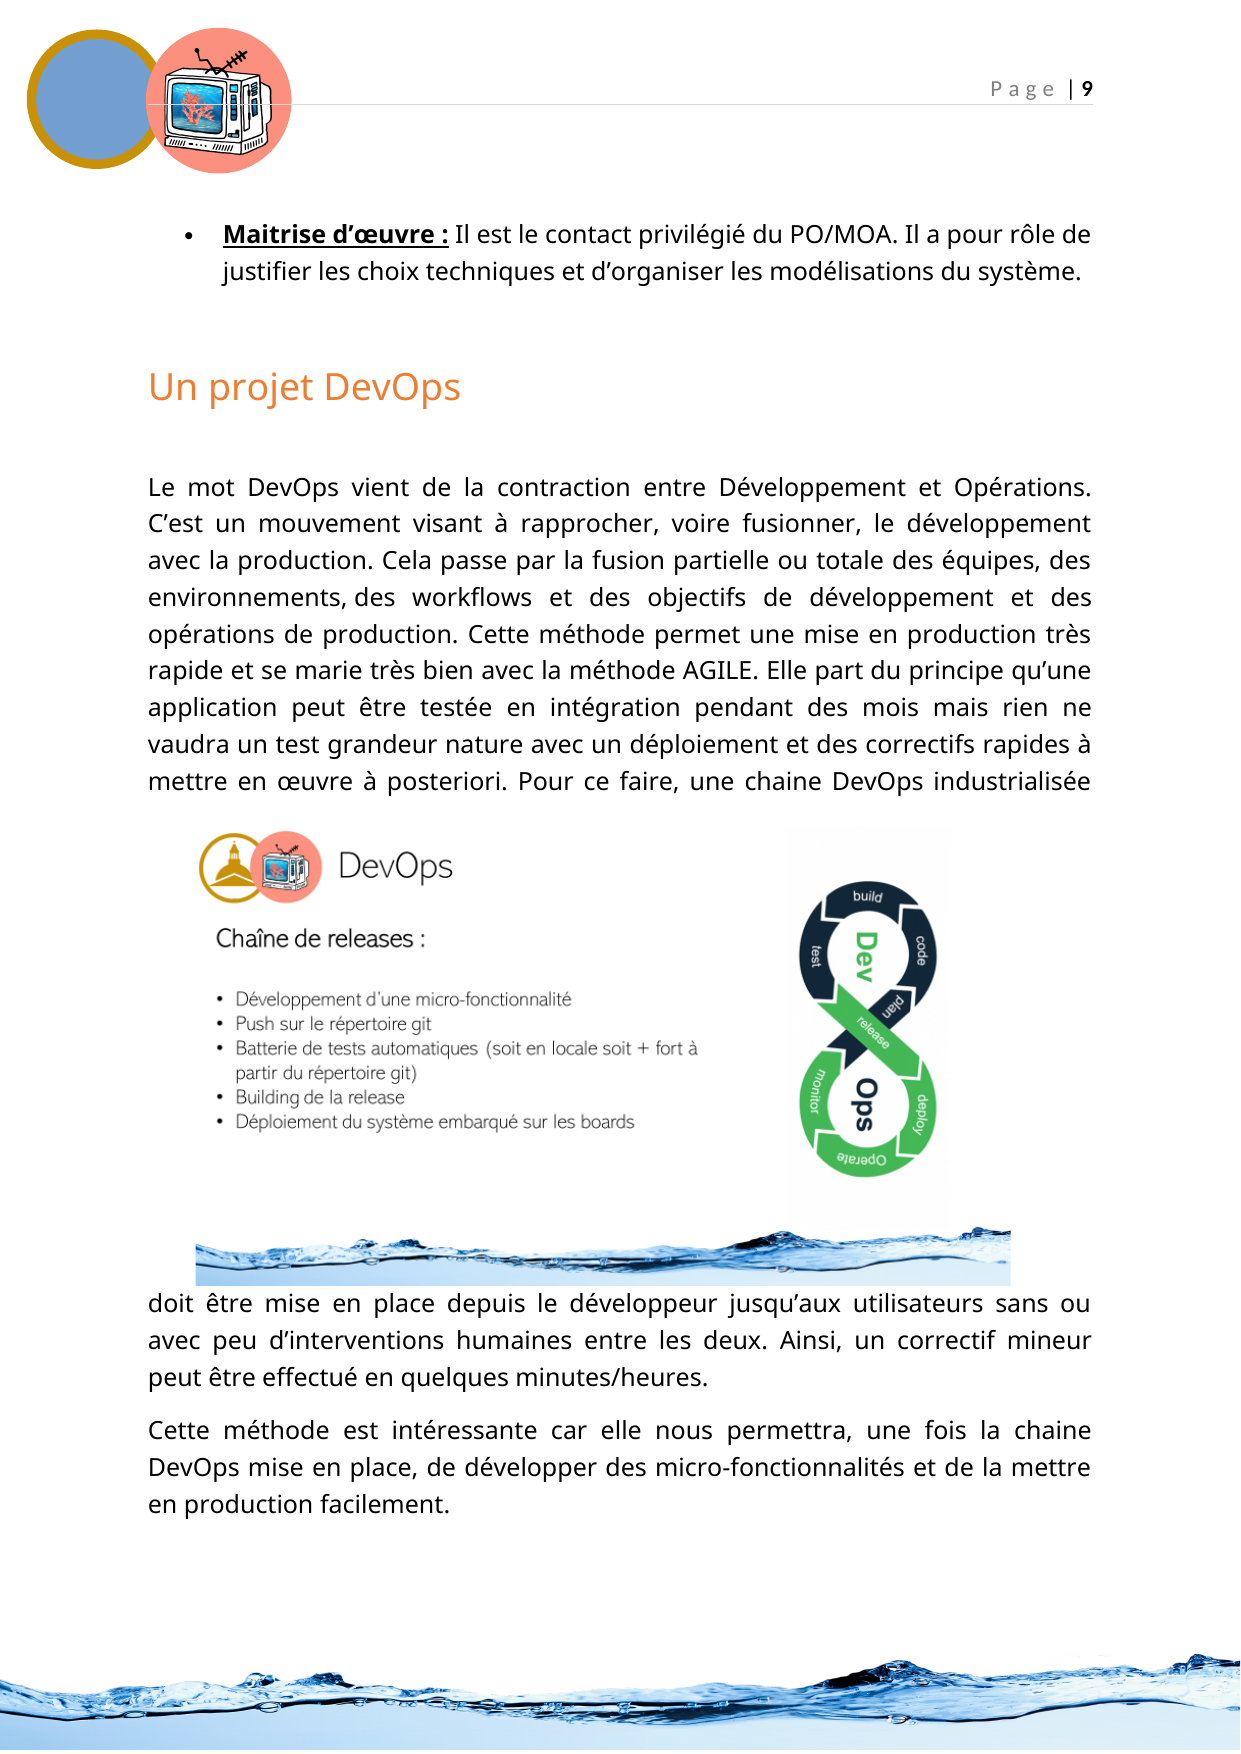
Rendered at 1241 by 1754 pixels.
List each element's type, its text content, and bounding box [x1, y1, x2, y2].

picture [145, 27, 292, 174]
picture [195, 827, 1011, 1286]
subtitle Un projet DevOps [148, 361, 1093, 412]
list Maitrise d’œuvre : Il est le contact privilégié du PO/MOA. Il a pour rôle de justifier les choix techniques et d’organiser les modélisations du système. [185, 217, 1093, 288]
text Cette méthode est intéressante car elle nous permettra, une fois la chaine DevOps mise en place, de développer des micro-fonctionnalités et de la mettre en production facilement. [148, 1413, 1093, 1520]
picture [0, 1652, 1241, 1750]
